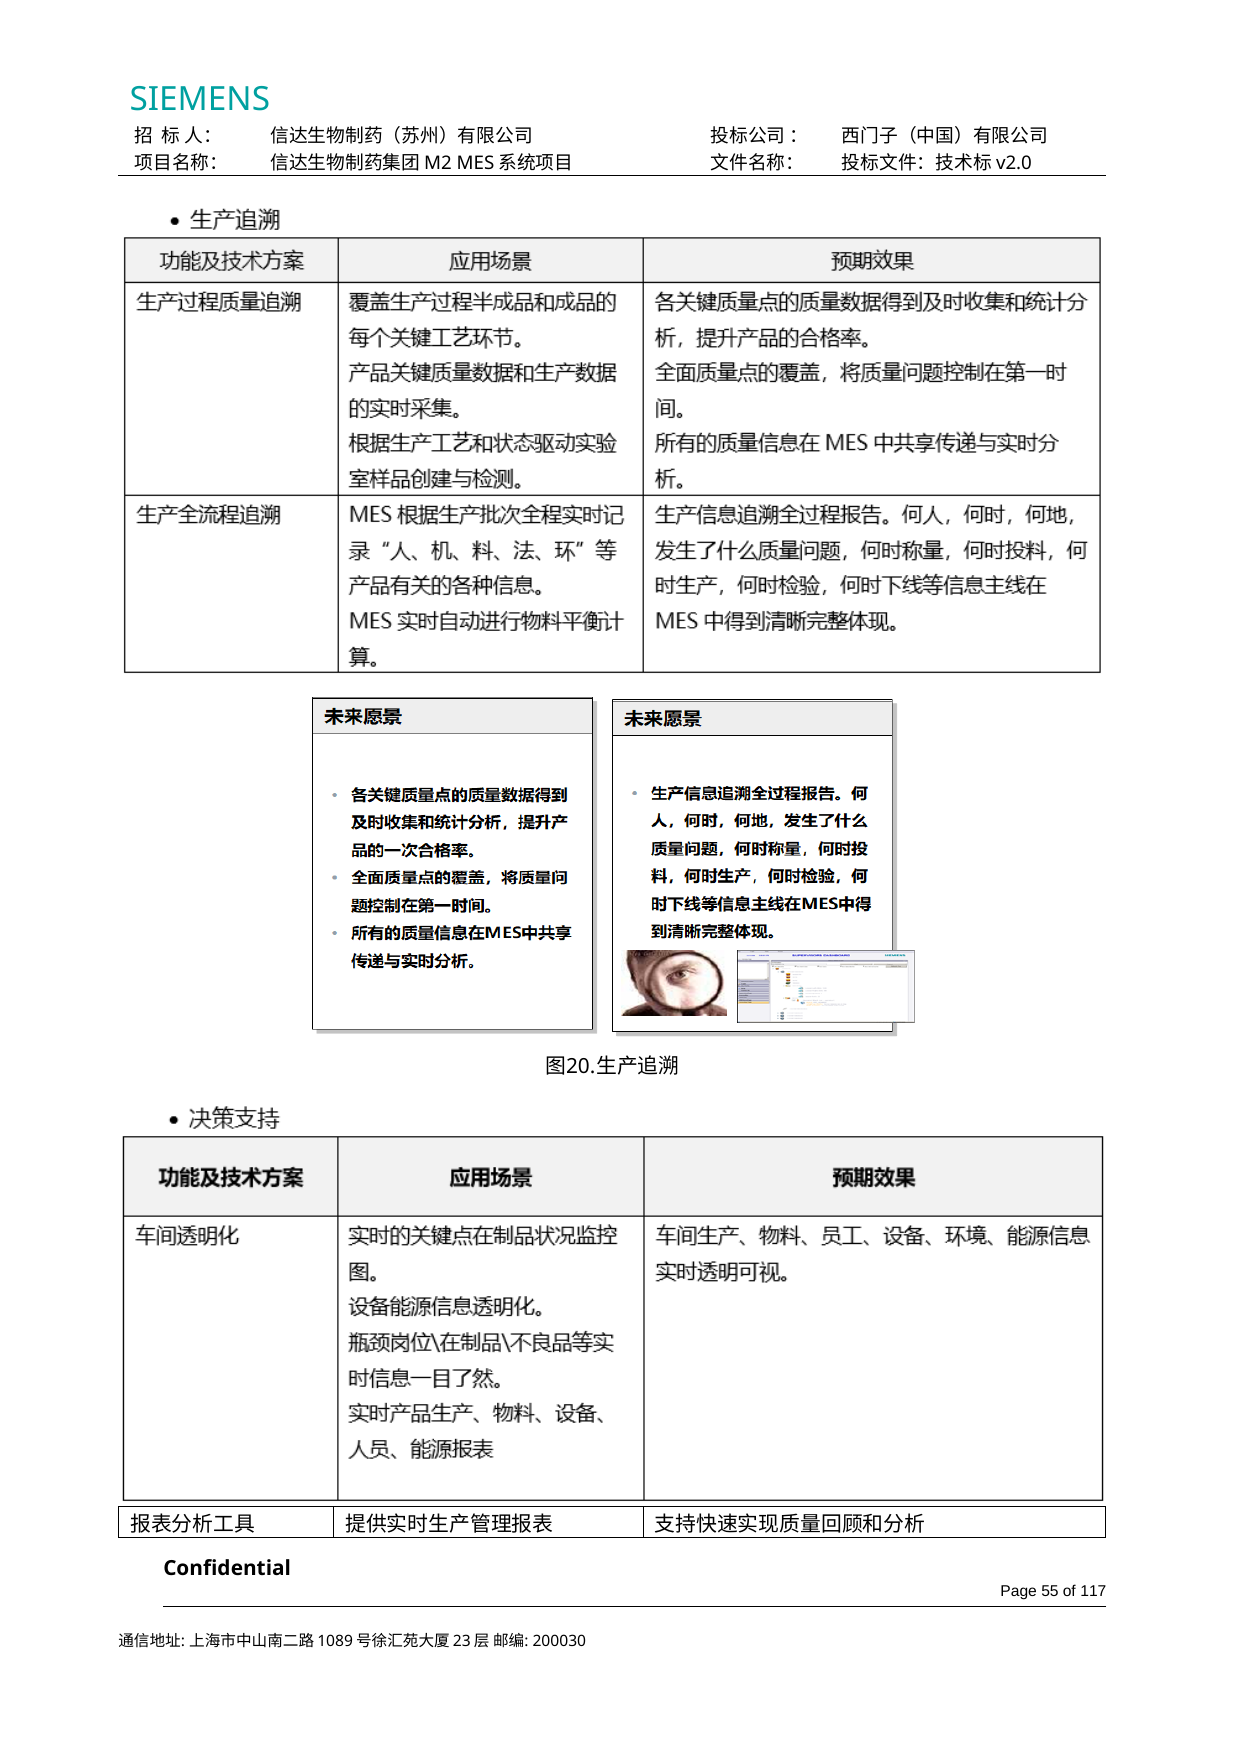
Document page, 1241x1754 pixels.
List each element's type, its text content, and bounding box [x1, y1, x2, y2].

text 生产追溯 [118, 1049, 1106, 1080]
picture [118, 1104, 1107, 1506]
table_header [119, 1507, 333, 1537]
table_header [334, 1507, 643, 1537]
picture [118, 199, 1107, 678]
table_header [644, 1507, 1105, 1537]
picture [302, 689, 922, 1050]
